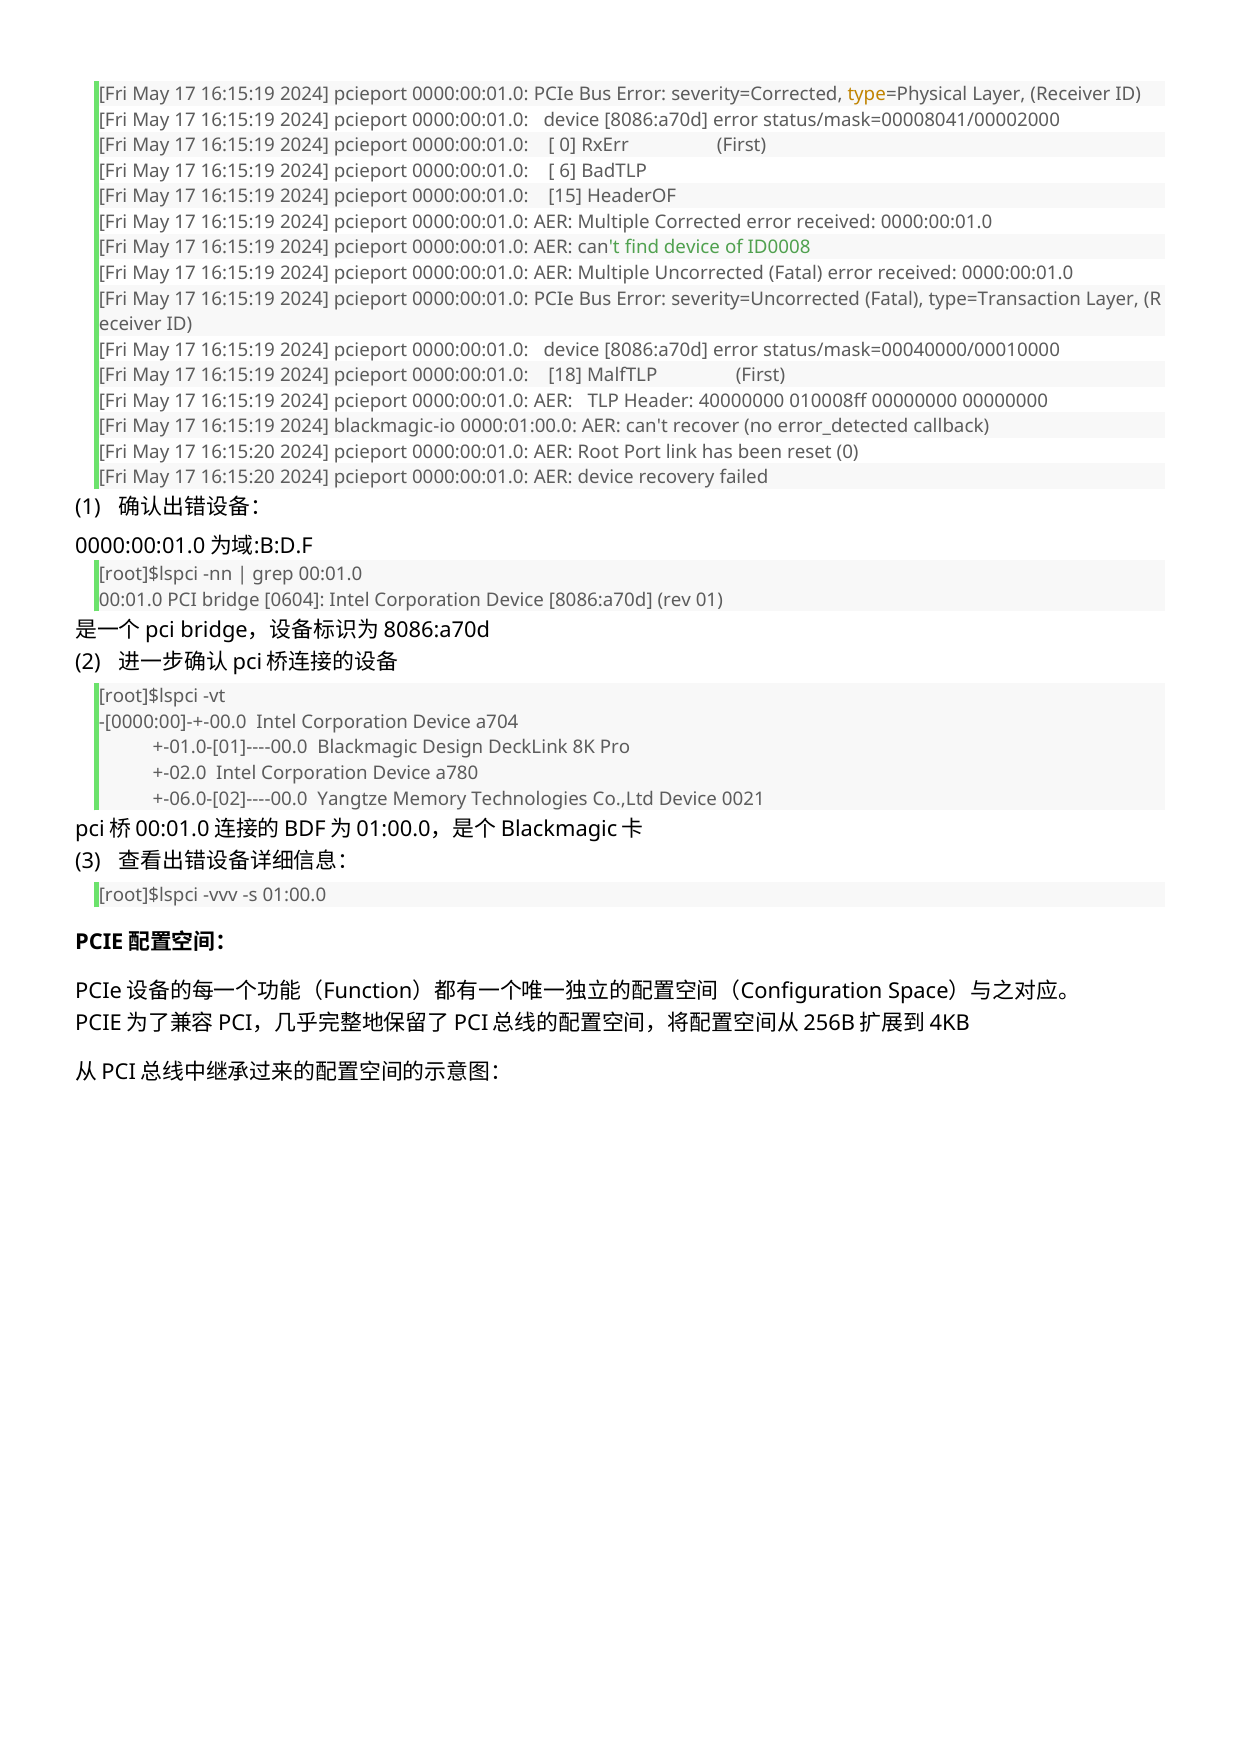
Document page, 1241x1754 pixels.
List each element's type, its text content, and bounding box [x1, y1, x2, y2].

text 0000:00:01.0为域:B:D.F [75, 528, 1165, 560]
list 确认出错设备： [75, 489, 1165, 522]
text [Fri May 17 16:15:19 2024] pcieport 0000:00:01.0: AER: TLP Header: 40000000 010008ff 00000000 00000000 [99, 387, 1165, 412]
list 查看出错设备详细信息： [75, 843, 1165, 875]
text +-01.0-[01]----00.0 Blackmagic Design DeckLink 8K Pro [99, 734, 1165, 759]
text +-02.0 Intel Corporation Device a780 [99, 759, 1165, 785]
text [Fri May 17 16:15:19 2024] blackmagic-io 0000:01:00.0: AER: can't recover (no error_detected callback) [99, 412, 1165, 438]
text [Fri May 17 16:15:19 2024] pcieport 0000:00:01.0: PCIe Bus Error: severity=Uncorrected (Fatal), type=Transaction Layer, (Receiver ID) [99, 285, 1165, 336]
text [Fri May 17 16:15:19 2024] pcieport 0000:00:01.0: PCIe Bus Error: severity=Corrected, type=Physical Layer, (Receiver ID) [99, 81, 1165, 106]
text [Fri May 17 16:15:20 2024] pcieport 0000:00:01.0: AER: Root Port link has been reset (0) [99, 438, 1165, 463]
text 从PCI总线中继承过来的配置空间的示意图： [75, 1053, 1165, 1086]
text PCIE为了兼容PCI，几乎完整地保留了PCI总线的配置空间，将配置空间从256B扩展到4KB [75, 1005, 1165, 1037]
text 00:01.0 PCI bridge [0604]: Intel Corporation Device [8086:a70d] (rev 01) [99, 586, 1165, 611]
text PCIe设备的每一个功能（Function）都有一个唯一独立的配置空间（Configuration Space）与之对应。 [75, 972, 1165, 1005]
text pci桥00:01.0连接的BDF为01:00.0，是个Blackmagic卡 [75, 810, 1165, 843]
text [Fri May 17 16:15:20 2024] pcieport 0000:00:01.0: AER: device recovery failed [99, 463, 1165, 489]
text [Fri May 17 16:15:19 2024] pcieport 0000:00:01.0: AER: Multiple Uncorrected (Fatal) error received: 0000:00:01.0 [99, 259, 1165, 285]
text [Fri May 17 16:15:19 2024] pcieport 0000:00:01.0: device [8086:a70d] error status/mask=00040000/00010000 [99, 336, 1165, 361]
text -[0000:00]-+-00.0 Intel Corporation Device a704 [99, 708, 1165, 734]
text 是一个pci bridge，设备标识为8086:a70d [75, 611, 1165, 644]
text +-06.0-[02]----00.0 Yangtze Memory Technologies Co.,Ltd Device 0021 [99, 785, 1165, 810]
text [Fri May 17 16:15:19 2024] pcieport 0000:00:01.0: device [8086:a70d] error status/mask=00008041/00002000 [99, 106, 1165, 132]
text PCIE配置空间： [75, 923, 1165, 956]
text [root]$lspci -nn | grep 00:01.0 [99, 560, 1165, 586]
text [Fri May 17 16:15:19 2024] pcieport 0000:00:01.0: [18] MalfTLP (First) [99, 361, 1165, 387]
text [Fri May 17 16:15:19 2024] pcieport 0000:00:01.0: AER: Multiple Corrected error received: 0000:00:01.0 [99, 208, 1165, 234]
text [Fri May 17 16:15:19 2024] pcieport 0000:00:01.0: [15] HeaderOF [99, 183, 1165, 208]
text [Fri May 17 16:15:19 2024] pcieport 0000:00:01.0: AER: can't find device of ID0008 [99, 234, 1165, 259]
text [Fri May 17 16:15:19 2024] pcieport 0000:00:01.0: [ 0] RxErr (First) [99, 132, 1165, 157]
text [root]$lspci -vt [99, 683, 1165, 708]
text [root]$lspci -vvv -s 01:00.0 [99, 882, 1165, 907]
text [Fri May 17 16:15:19 2024] pcieport 0000:00:01.0: [ 6] BadTLP [99, 157, 1165, 183]
list 进一步确认pci桥连接的设备 [75, 644, 1165, 676]
